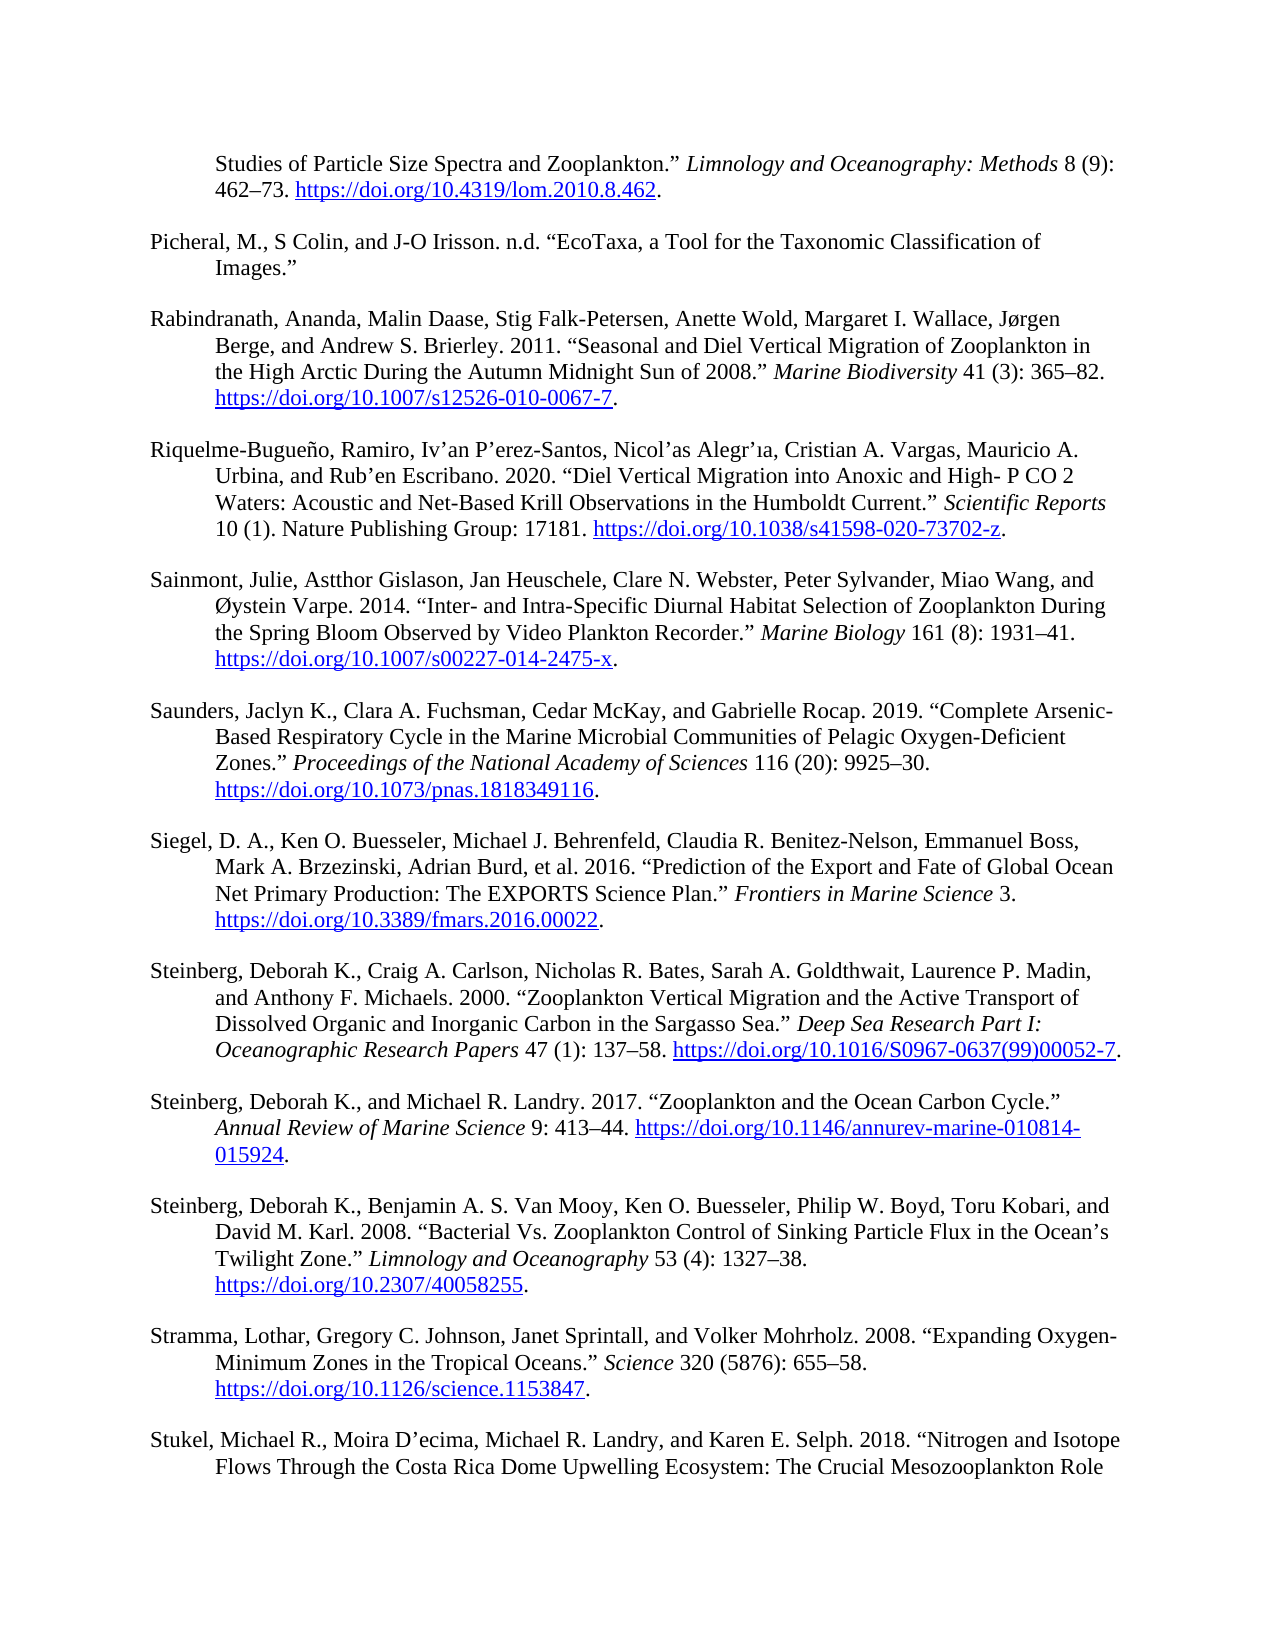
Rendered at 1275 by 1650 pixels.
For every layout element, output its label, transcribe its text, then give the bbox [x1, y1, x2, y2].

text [150, 1426, 1125, 1479]
text Steinberg, Deborah K., Benjamin A. S. Van Mooy, Ken O. Buesseler, Philip W. Boyd, Toru Kobari, and David M. Karl. 2008. “Bacterial Vs. Zooplankton Control of Sinking Particle Flux in the Ocean’s Twilight Zone.” Limnology and Oceanography 53 (4): 1327–38. https://doi.org/10.2307/40058255. [150, 1192, 1125, 1297]
text Steinberg, Deborah K., Craig A. Carlson, Nicholas R. Bates, Sarah A. Goldthwait, Laurence P. Madin, and Anthony F. Michaels. 2000. “Zooplankton Vertical Migration and the Active Transport of Dissolved Organic and Inorganic Carbon in the Sargasso Sea.” Deep Sea Research Part I: Oceanographic Research Papers 47 (1): 137–58. https://doi.org/10.1016/S0967-0637(99)00052-7. [150, 957, 1125, 1063]
text Riquelme-Bugueño, Ramiro, Iv’an P’erez-Santos, Nicol’as Alegr’ıa, Cristian A. Vargas, Mauricio A. Urbina, and Rub’en Escribano. 2020. “Diel Vertical Migration into Anoxic and High- P CO 2 Waters: Acoustic and Net-Based Krill Observations in the Humboldt Current.” Scientific Reports 10 (1). Nature Publishing Group: 17181. https://doi.org/10.1038/s41598-020-73702-z. [150, 436, 1125, 541]
text Stramma, Lothar, Gregory C. Johnson, Janet Sprintall, and Volker Mohrholz. 2008. “Expanding Oxygen-Minimum Zones in the Tropical Oceans.” Science 320 (5876): 655–58. https://doi.org/10.1126/science.1153847. [150, 1322, 1125, 1401]
text Steinberg, Deborah K., and Michael R. Landry. 2017. “Zooplankton and the Ocean Carbon Cycle.” Annual Review of Marine Science 9: 413–44. https://doi.org/10.1146/annurev-marine-010814-015924. [150, 1088, 1125, 1167]
text Saunders, Jaclyn K., Clara A. Fuchsman, Cedar McKay, and Gabrielle Rocap. 2019. “Complete Arsenic-Based Respiratory Cycle in the Marine Microbial Communities of Pelagic Oxygen-Deficient Zones.” Proceedings of the National Academy of Sciences 116 (20): 9925–30. https://doi.org/10.1073/pnas.1818349116. [150, 697, 1125, 802]
text Picheral, M., S Colin, and J-O Irisson. n.d. “EcoTaxa, a Tool for the Taxonomic Classification of Images.” [150, 228, 1125, 280]
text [150, 150, 1125, 203]
text Sainmont, Julie, Astthor Gislason, Jan Heuschele, Clare N. Webster, Peter Sylvander, Miao Wang, and Øystein Varpe. 2014. “Inter- and Intra-Specific Diurnal Habitat Selection of Zooplankton During the Spring Bloom Observed by Video Plankton Recorder.” Marine Biology 161 (8): 1931–41. https://doi.org/10.1007/s00227-014-2475-x. [150, 566, 1125, 672]
text Siegel, D. A., Ken O. Buesseler, Michael J. Behrenfeld, Claudia R. Benitez-Nelson, Emmanuel Boss, Mark A. Brzezinski, Adrian Burd, et al. 2016. “Prediction of the Export and Fate of Global Ocean Net Primary Production: The EXPORTS Science Plan.” Frontiers in Marine Science 3. https://doi.org/10.3389/fmars.2016.00022. [150, 827, 1125, 932]
text Rabindranath, Ananda, Malin Daase, Stig Falk-Petersen, Anette Wold, Margaret I. Wallace, Jørgen Berge, and Andrew S. Brierley. 2011. “Seasonal and Diel Vertical Migration of Zooplankton in the High Arctic During the Autumn Midnight Sun of 2008.” Marine Biodiversity 41 (3): 365–82. https://doi.org/10.1007/s12526-010-0067-7. [150, 305, 1125, 411]
